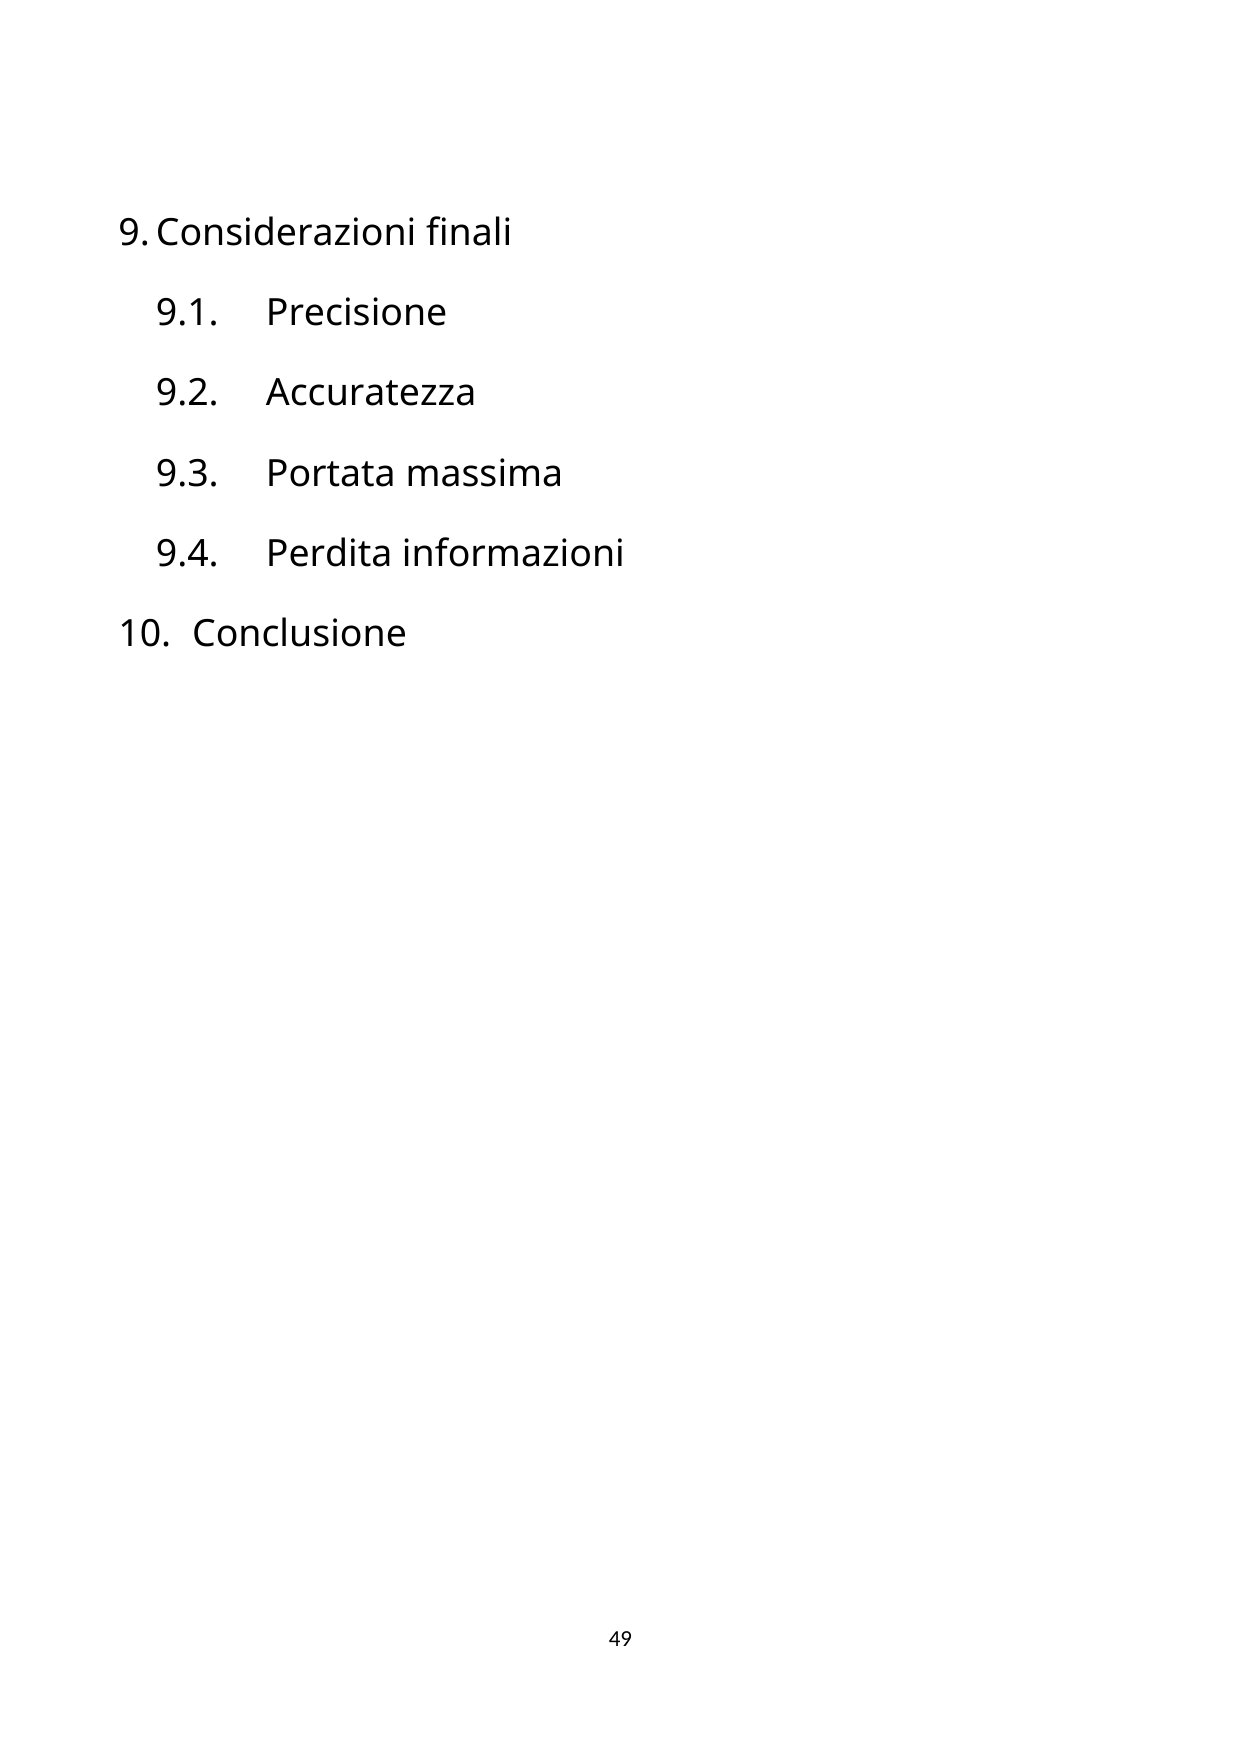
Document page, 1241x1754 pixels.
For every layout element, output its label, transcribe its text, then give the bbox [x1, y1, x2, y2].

list Portata massima [156, 446, 1122, 497]
list Accuratezza [156, 366, 1122, 417]
list Considerazioni finali [118, 206, 1122, 257]
list Precisione [156, 286, 1122, 337]
list Conclusione [118, 606, 1122, 657]
list Perdita informazioni [156, 526, 1122, 577]
